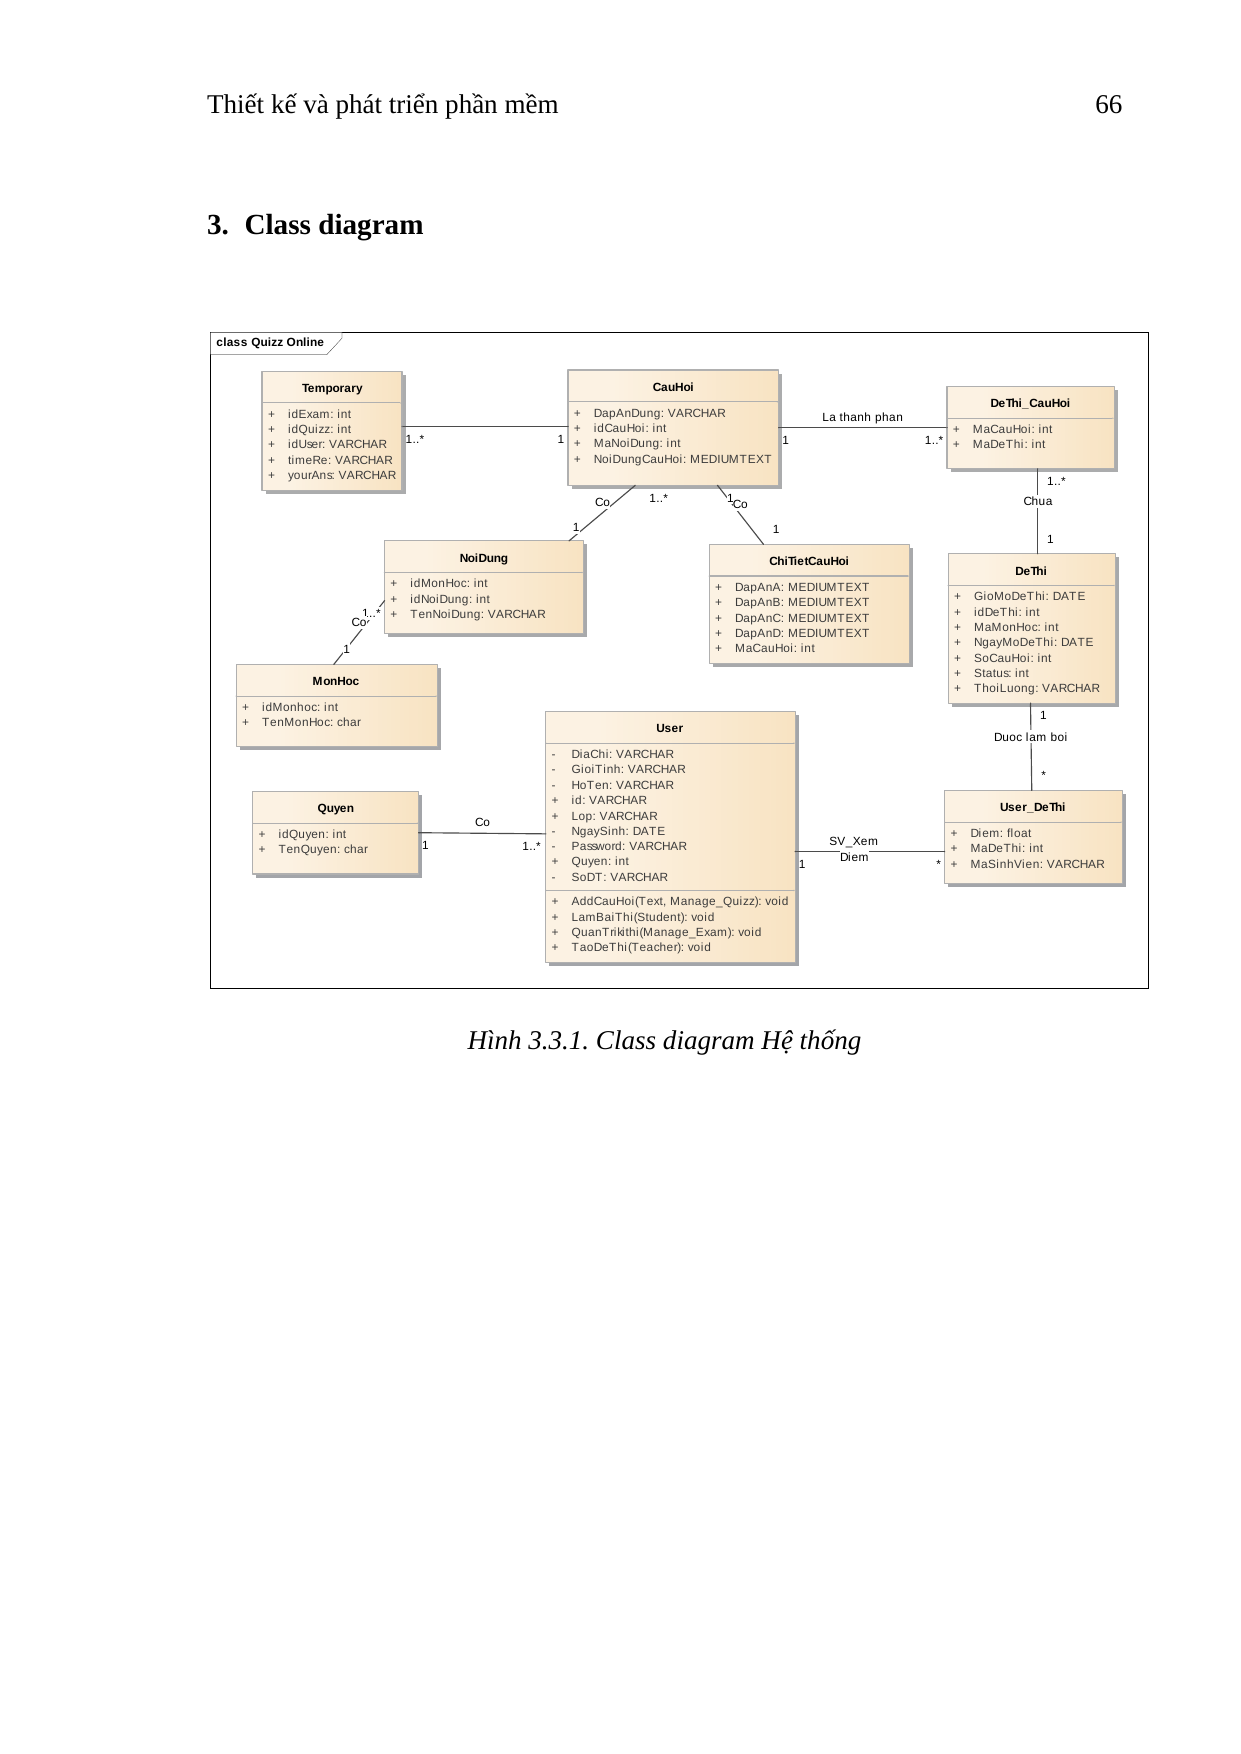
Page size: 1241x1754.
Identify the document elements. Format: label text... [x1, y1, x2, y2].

text Hình 3.3.1. Class diagram Hệ thống [207, 1024, 1122, 1055]
subtitle Class diagram [207, 207, 1122, 240]
